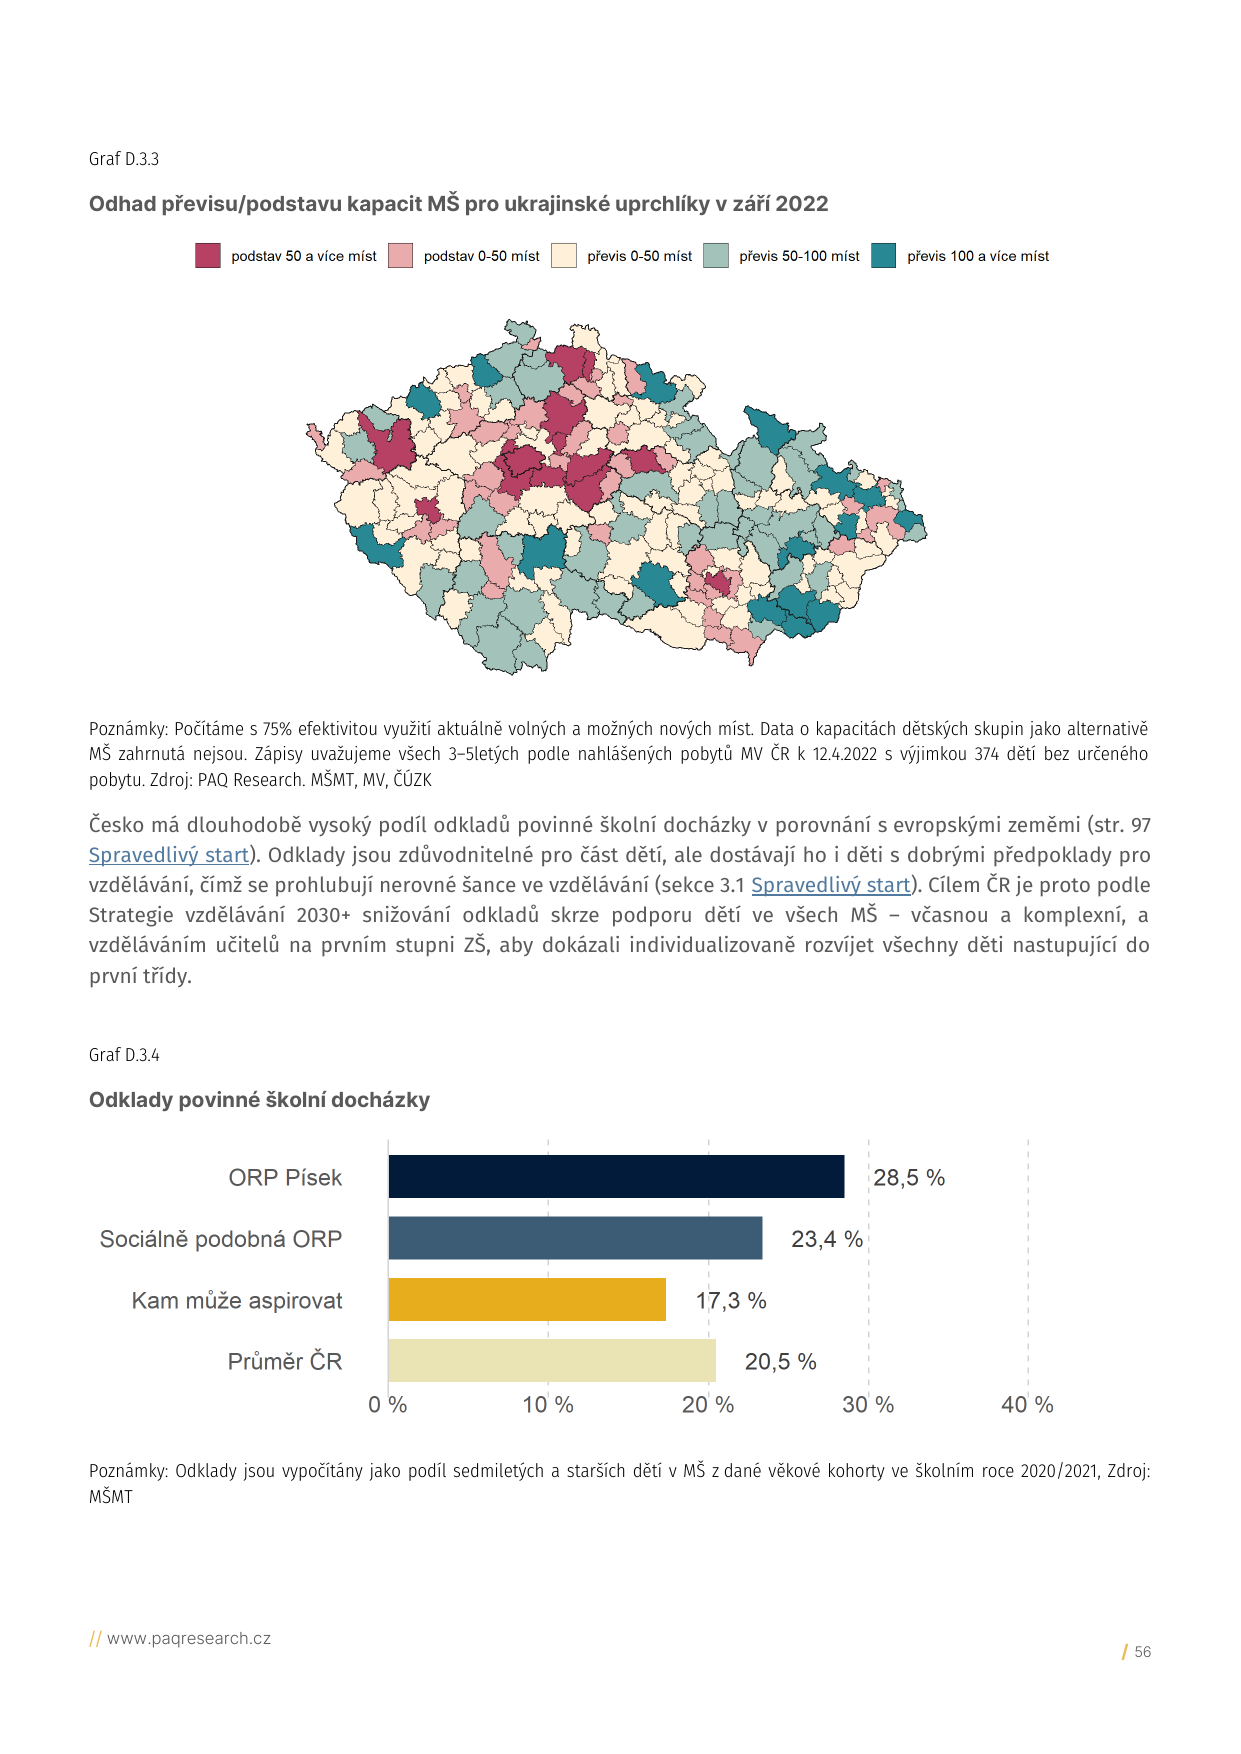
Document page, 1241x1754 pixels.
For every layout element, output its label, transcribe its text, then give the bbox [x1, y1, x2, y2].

text Graf D.3.4 [89, 1044, 1152, 1066]
text Odklady povinné školní docházky [89, 1082, 1152, 1112]
text Poznámky: Počítáme s 75% efektivitou využití aktuálně volných a možných nových míst. Data o kapacitách dětských skupin jako alternativě MŠ zahrnutá nejsou. Zápisy uvažujeme všech 3–5letých podle nahlášených pobytů MV ČR k 12.4.2022 s výjimkou 374 dětí bez určeného pobytu. Zdroj: PAQ Research. MŠMT, MV, ČÚZK [89, 717, 1152, 792]
text Odhad převisu/podstavu kapacit MŠ pro ukrajinské uprchlíky v září 2022 [89, 186, 1152, 216]
text Česko má dlouhodobě vysoký podíl odkladů povinné školní docházky v porovnání s evropskými zeměmi (str. 97 Spravedlivý start). Odklady jsou zdůvodnitelné pro část dětí, ale dostávají ho i děti s dobrými předpoklady pro vzdělávání, čímž se prohlubují nerovné šance ve vzdělávání (sekce 3.1 Spravedlivý start). Cílem ČR je proto podle Strategie vzdělávání 2030+ snižování odkladů skrze podporu dětí ve všech MŠ – včasnou a komplexní, a vzděláváním učitelů na prvním stupni ZŠ, aby dokázali individualizovaně rozvíjet všechny děti nastupující do první třídy. [89, 807, 1152, 989]
text Graf D.3.3 [89, 148, 1152, 170]
picture [88, 1112, 1139, 1444]
picture [88, 216, 1139, 701]
text Poznámky: Odklady jsou vypočítány jako podíl sedmiletých a starších dětí v MŠ z dané věkové kohorty ve školním roce 2020/2021, Zdroj: MŠMT [89, 1460, 1152, 1509]
